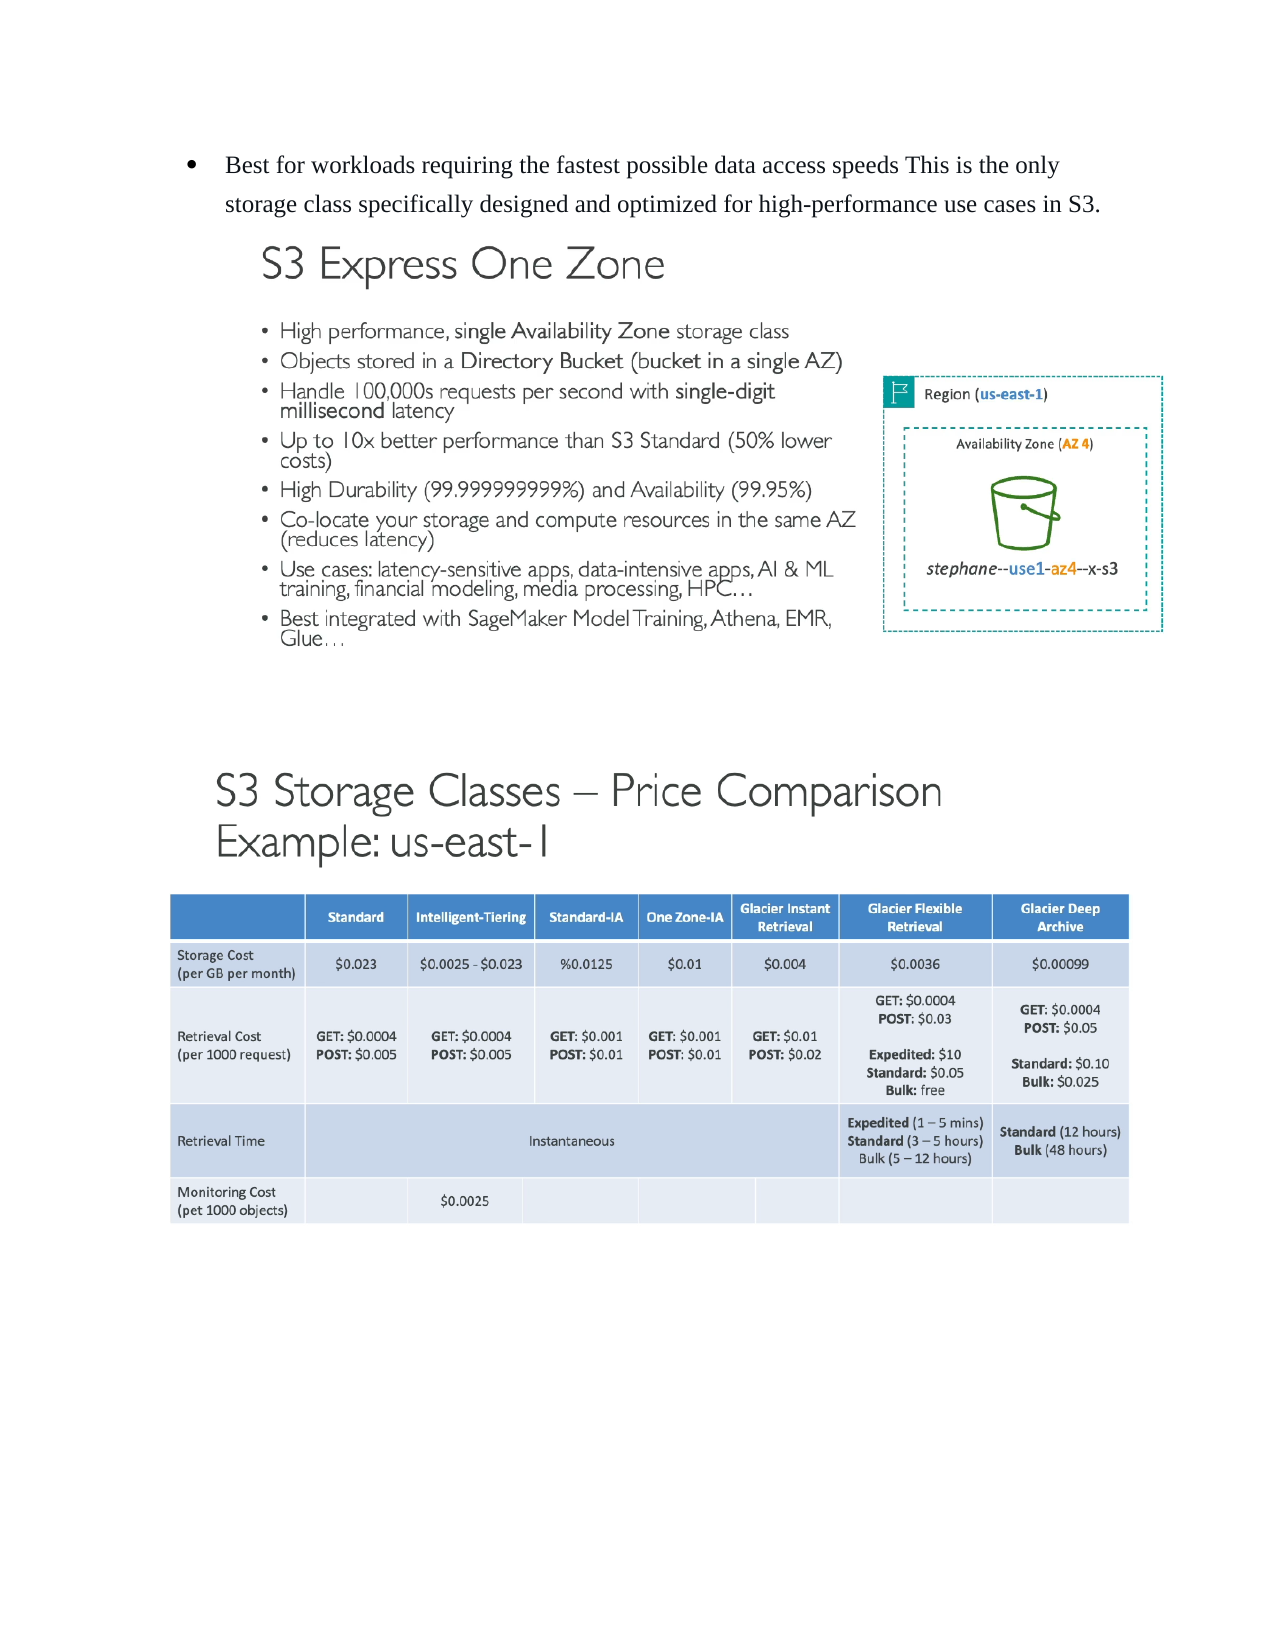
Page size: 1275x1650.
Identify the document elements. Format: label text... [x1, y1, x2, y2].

list Best for workloads requiring the fastest possible data access speeds This is the only storage class specifically designed and optimized for high-performance use cases in S3. [187, 150, 1125, 662]
